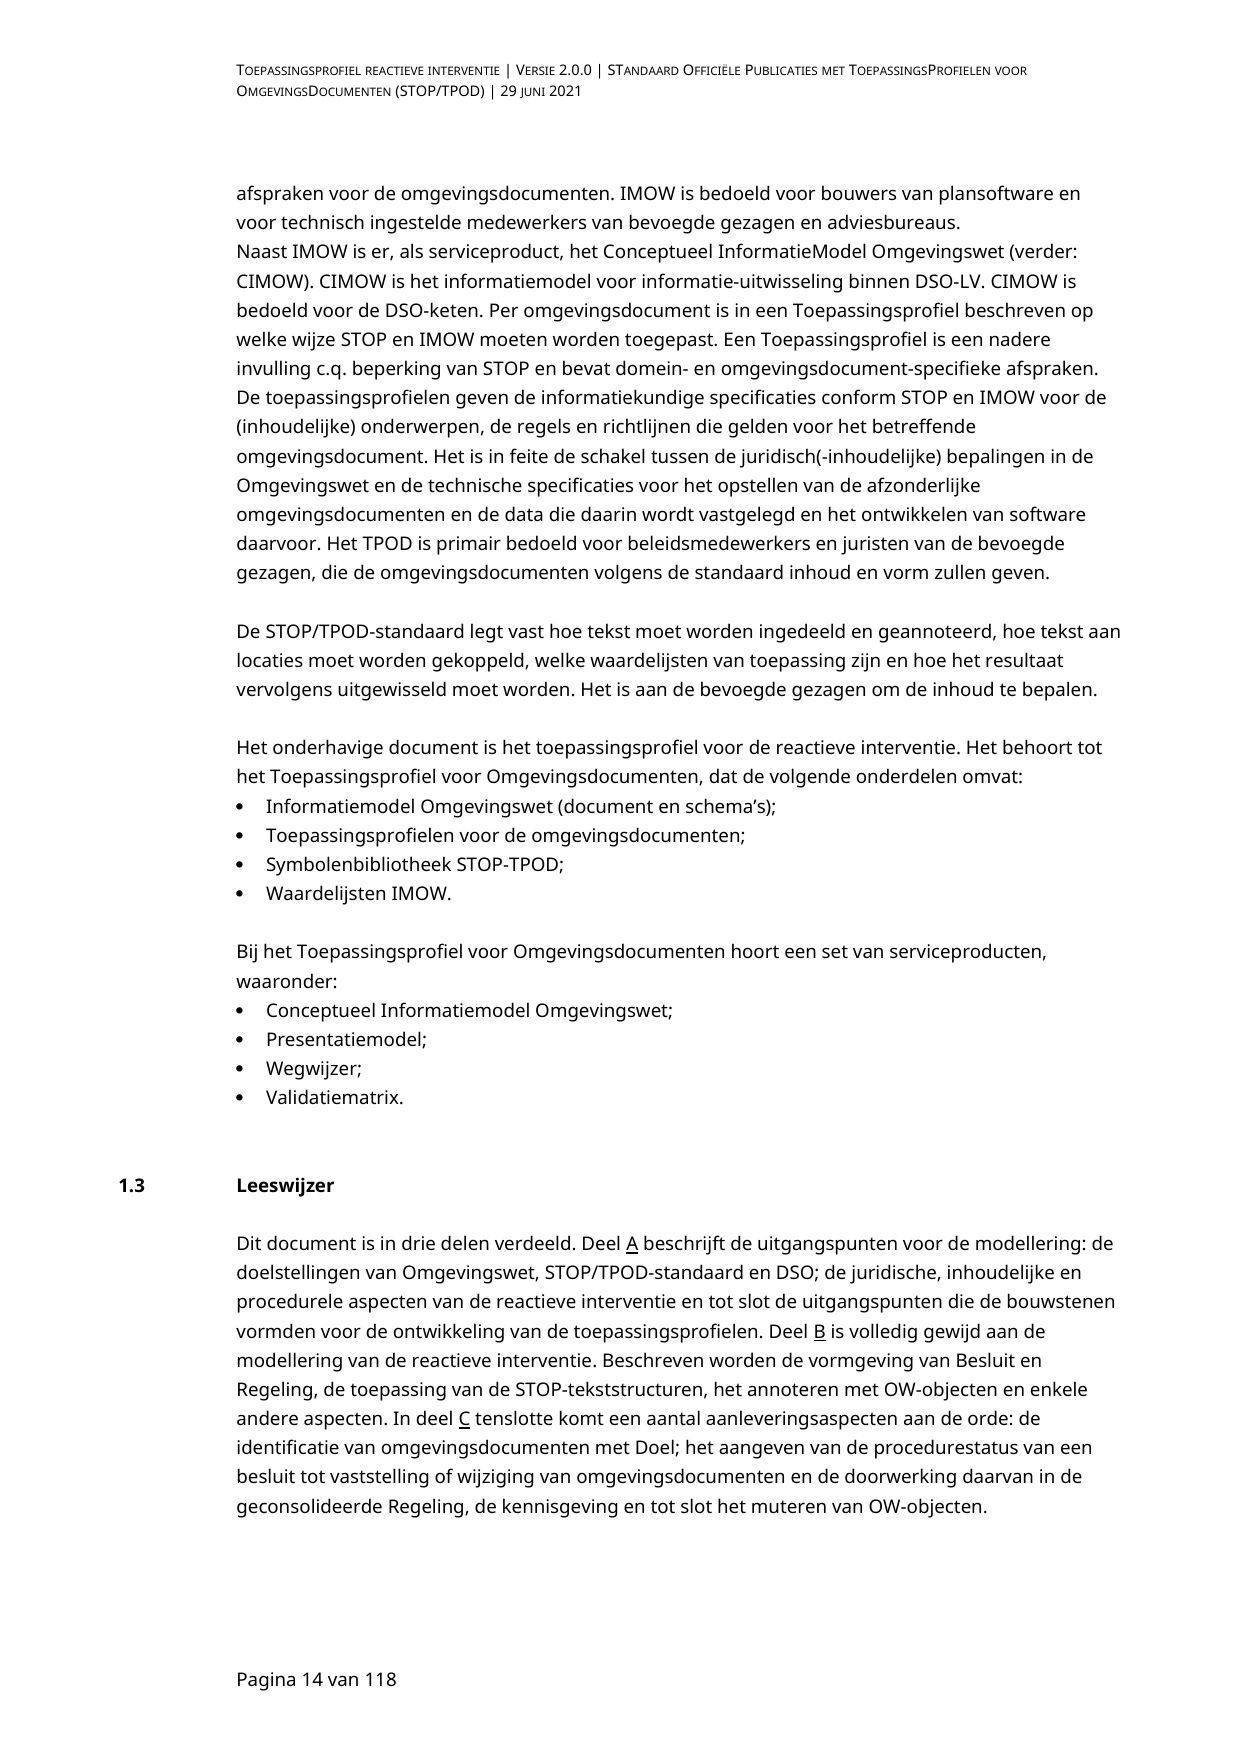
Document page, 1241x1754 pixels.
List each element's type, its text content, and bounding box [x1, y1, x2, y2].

text Informatiemodel Omgevingswet (document en schema’s); [236, 790, 1122, 819]
subtitle Leeswijzer [118, 1169, 1122, 1198]
text De STOP/TPOD-standaard legt vast hoe tekst moet worden ingedeeld en geannoteerd, hoe tekst aan locaties moet worden gekoppeld, welke waardelijsten van toepassing zijn en hoe het resultaat vervolgens uitgewisseld moet worden. Het is aan de bevoegde gezagen om de inhoud te bepalen. [236, 615, 1122, 702]
text Bij het Toepassingsprofiel voor Omgevingsdocumenten hoort een set van serviceproducten, waaronder: [236, 936, 1122, 994]
text Symbolenbibliotheek STOP-TPOD; [236, 848, 1122, 877]
text Wegwijzer; [236, 1052, 1122, 1081]
text Toepassingsprofielen voor de omgevingsdocumenten; [236, 819, 1122, 848]
text Naast IMOW is er, als serviceproduct, het Conceptueel InformatieModel Omgevingswet (verder: CIMOW). CIMOW is het informatiemodel voor informatie-uitwisseling binnen DSO-LV. CIMOW is bedoeld voor de DSO-keten. Per omgevingsdocument is in een Toepassingsprofiel beschreven op welke wijze STOP en IMOW moeten worden toegepast. Een Toepassingsprofiel is een nadere invulling c.q. beperking van STOP en bevat domein- en omgevingsdocument-specifieke afspraken. De toepassingsprofielen geven de informatiekundige specificaties conform STOP en IMOW voor de (inhoudelijke) onderwerpen, de regels en richtlijnen die gelden voor het betreffende omgevingsdocument. Het is in feite de schakel tussen de juridisch(-inhoudelijke) bepalingen in de Omgevingswet en de technische specificaties voor het opstellen van de afzonderlijke omgevingsdocumenten en de data die daarin wordt vastgelegd en het ontwikkelen van software daarvoor. Het TPOD is primair bedoeld voor beleidsmedewerkers en juristen van de bevoegde gezagen, die de omgevingsdocumenten volgens de standaard inhoud en vorm zullen geven. [236, 236, 1122, 586]
text Conceptueel Informatiemodel Omgevingswet; [236, 994, 1122, 1023]
text Presentatiemodel; [236, 1023, 1122, 1052]
text Waardelijsten IMOW. [236, 877, 1122, 906]
text Dit document is in drie delen verdeeld. Deel A beschrijft de uitgangspunten voor de modellering: de doelstellingen van Omgevingswet, STOP/TPOD-standaard en DSO; de juridische, inhoudelijke en procedurele aspecten van de reactieve interventie en tot slot de uitgangspunten die de bouwstenen vormden voor de ontwikkeling van de toepassingsprofielen. Deel B is volledig gewijd aan de modellering van de reactieve interventie. Beschreven worden de vormgeving van Besluit en Regeling, de toepassing van de STOP-tekststructuren, het annoteren met OW-objecten en enkele andere aspecten. In deel C tenslotte komt een aantal aanleveringsaspecten aan de orde: de identificatie van omgevingsdocumenten met Doel; het aangeven van de procedurestatus van een besluit tot vaststelling of wijziging van omgevingsdocumenten en de doorwerking daarvan in de geconsolideerde Regeling, de kennisgeving en tot slot het muteren van OW-objecten. [236, 1227, 1122, 1519]
text Het onderhavige document is het toepassingsprofiel voor de reactieve interventie. Het behoort tot het Toepassingsprofiel voor Omgevingsdocumenten, dat de volgende onderdelen omvat: [236, 731, 1122, 790]
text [236, 177, 1122, 236]
text Validatiematrix. [236, 1081, 1122, 1111]
